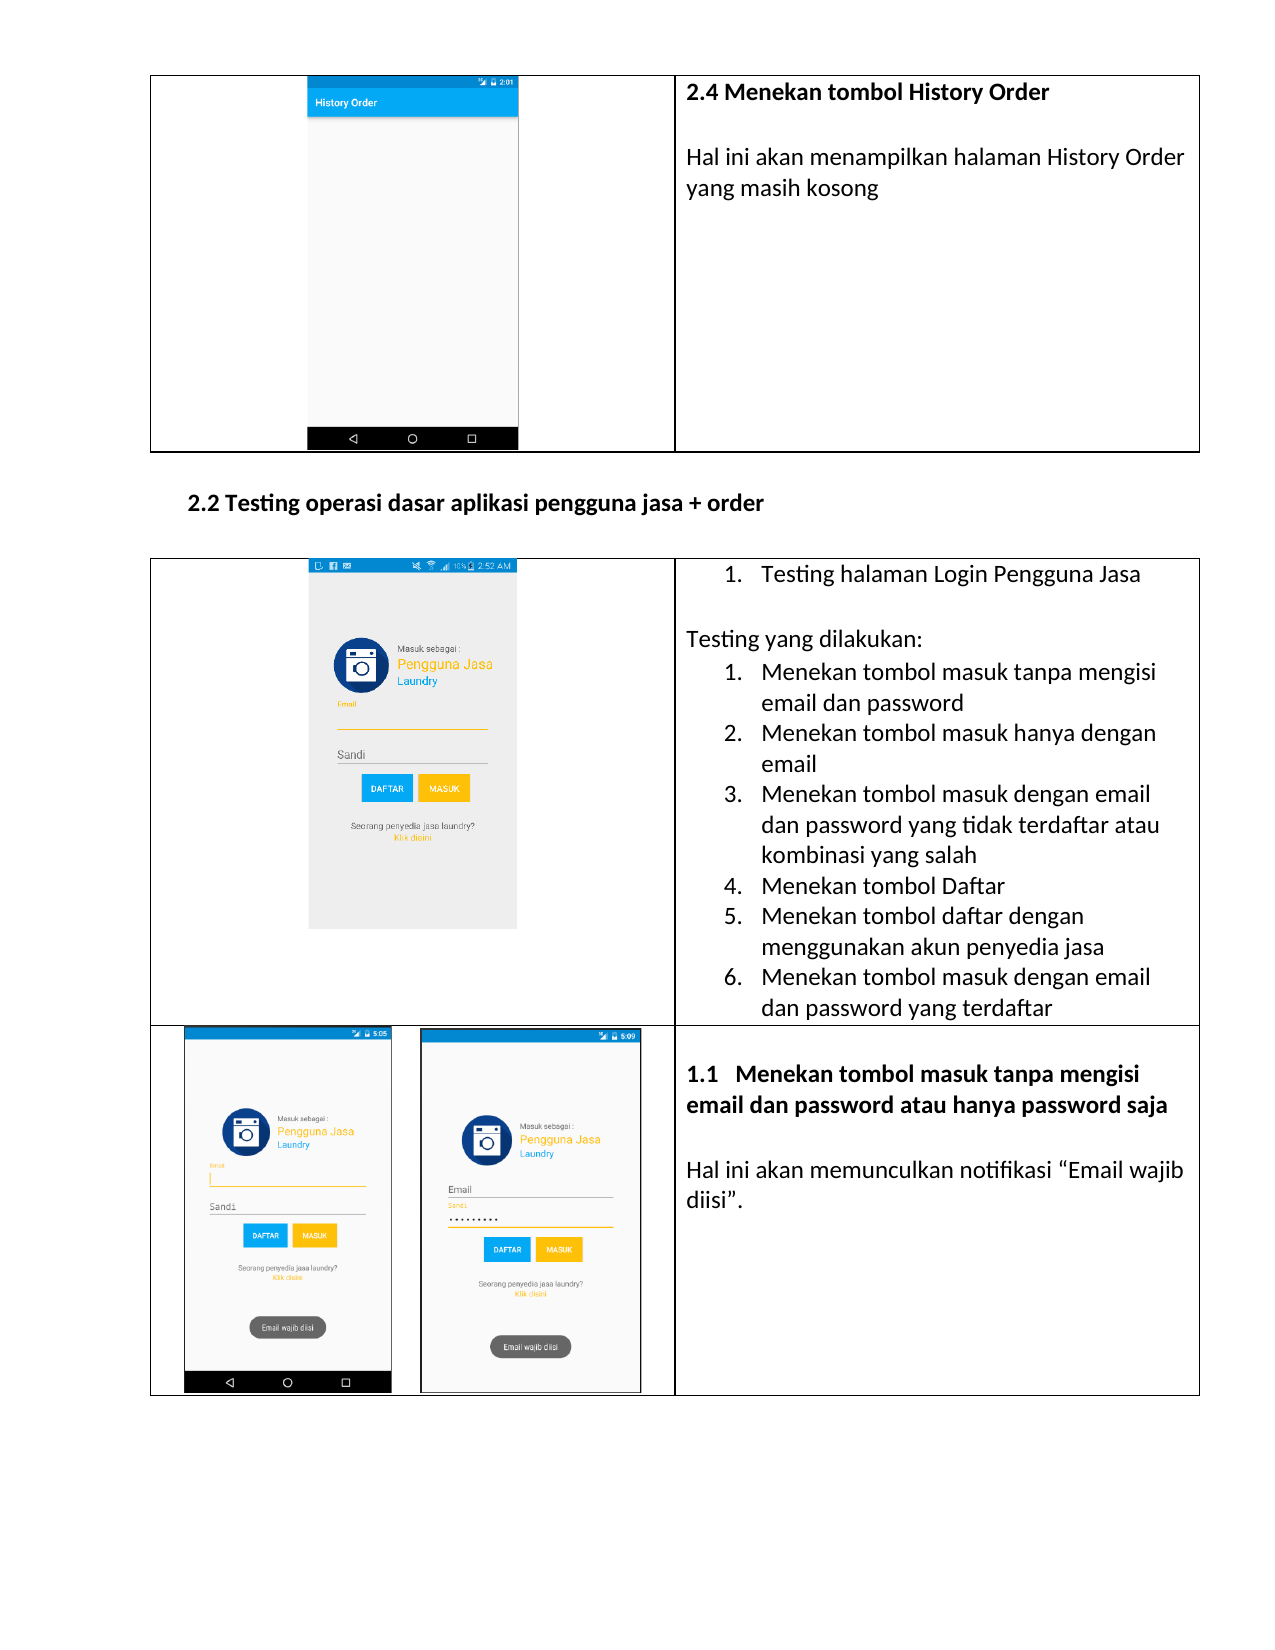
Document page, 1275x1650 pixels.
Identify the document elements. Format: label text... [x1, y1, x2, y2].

picture [307, 76, 519, 87]
picture [307, 117, 519, 450]
picture [365, 99, 372, 106]
picture [184, 1025, 392, 1393]
table_cell 1.1 Menekan tombol masuk tanpa mengisi email dan password atau hanya password saja Hal ini akan memunculkan notifikasi “Email wajib diisi”. [676, 1026, 1199, 1395]
table_cell [151, 1026, 674, 1395]
table_cell 2.4 Menekan tombol History Order Hal ini akan menampilkan halaman History Order yang masih kosong [676, 76, 1199, 451]
picture [316, 100, 324, 105]
table_header Testing halaman Login Pengguna Jasa Testing yang dilakukan: Menekan tombol masuk tanpa mengisi email dan password Menekan tombol masuk hanya dengan email Menekan tombol masuk dengan email dan password yang tidak terdaftar atau kombinasi yang salah Menekan tombol Daftar Menekan tombol daftar dengan menggunakan akun penyedia jasa Menekan tombol masuk dengan email dan password yang terdaftar [676, 559, 1199, 1024]
table_cell [151, 76, 674, 451]
picture [308, 558, 517, 929]
list Testing operasi dasar aplikasi pengguna jasa + order [187, 487, 1200, 518]
table_header [151, 559, 674, 1024]
picture [420, 1028, 642, 1393]
